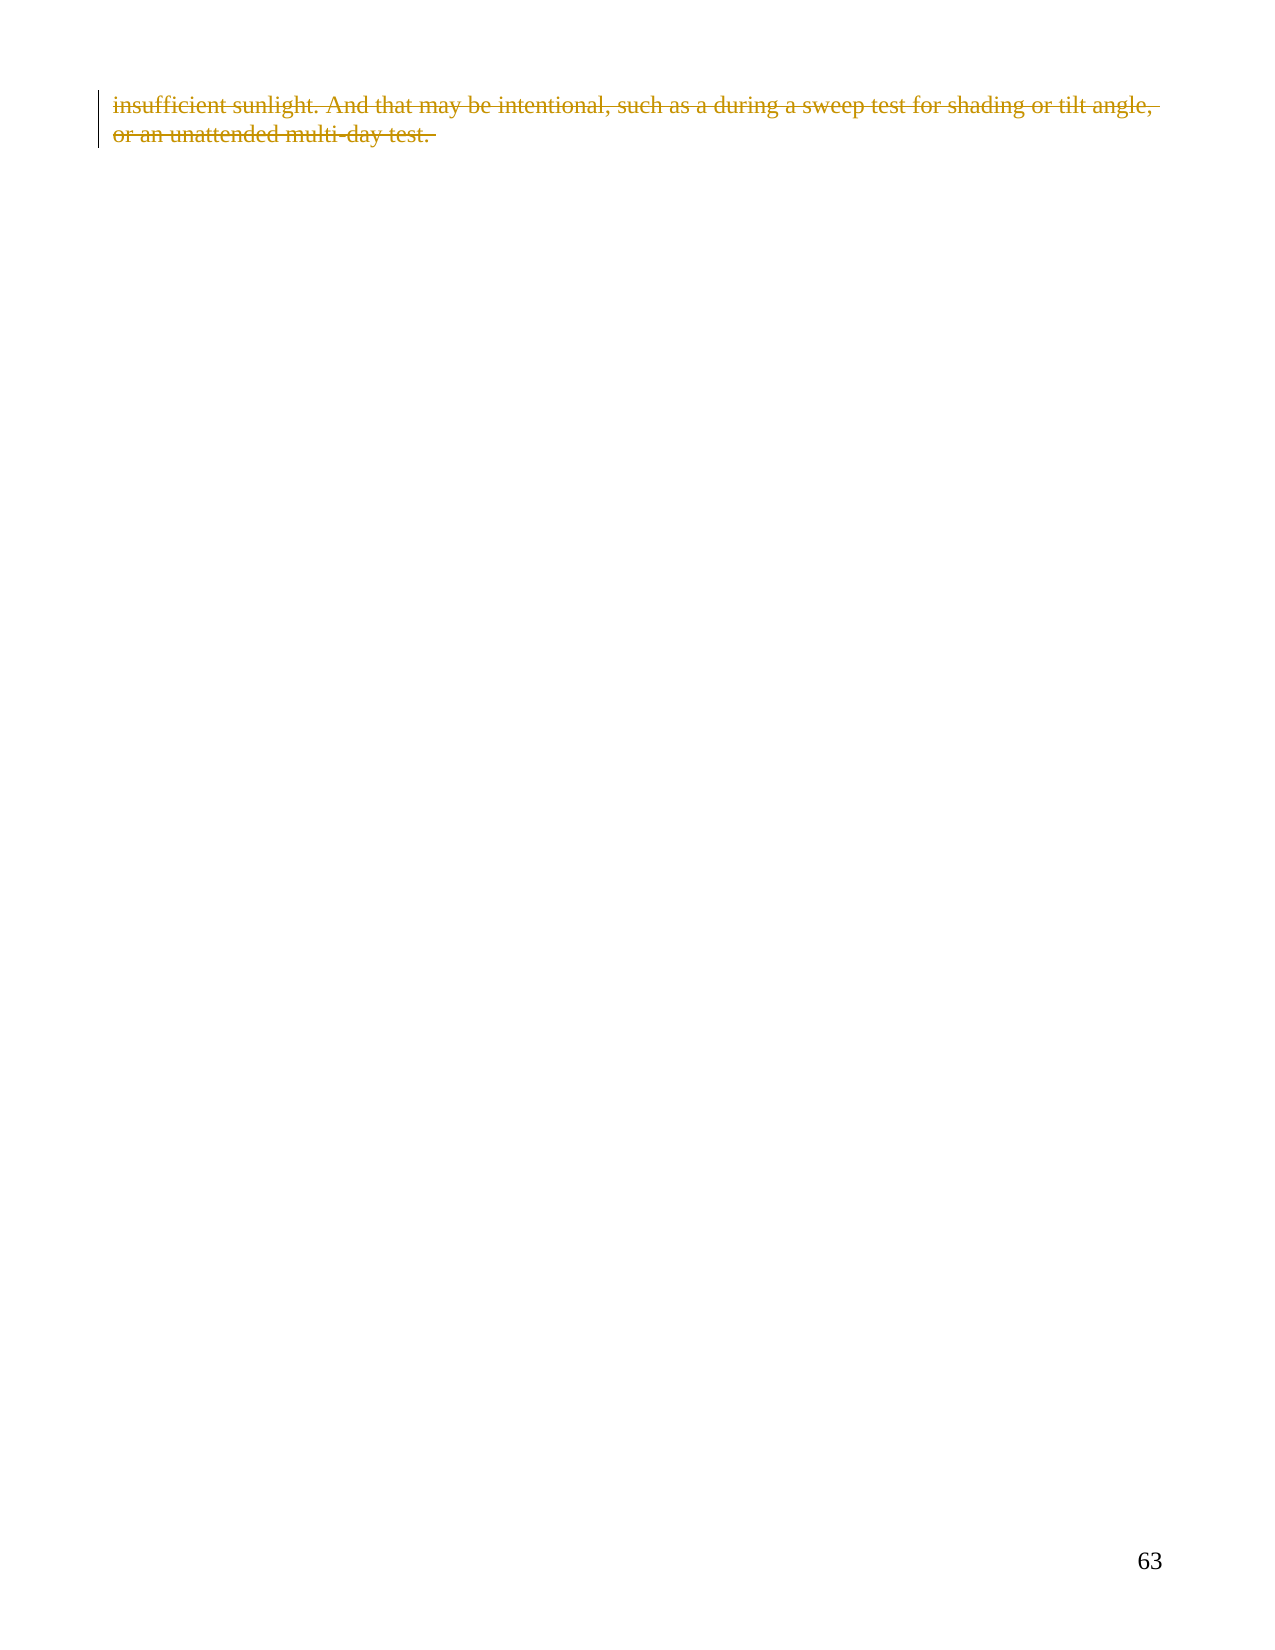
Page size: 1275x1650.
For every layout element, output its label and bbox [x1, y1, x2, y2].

text [112, 90, 1162, 147]
